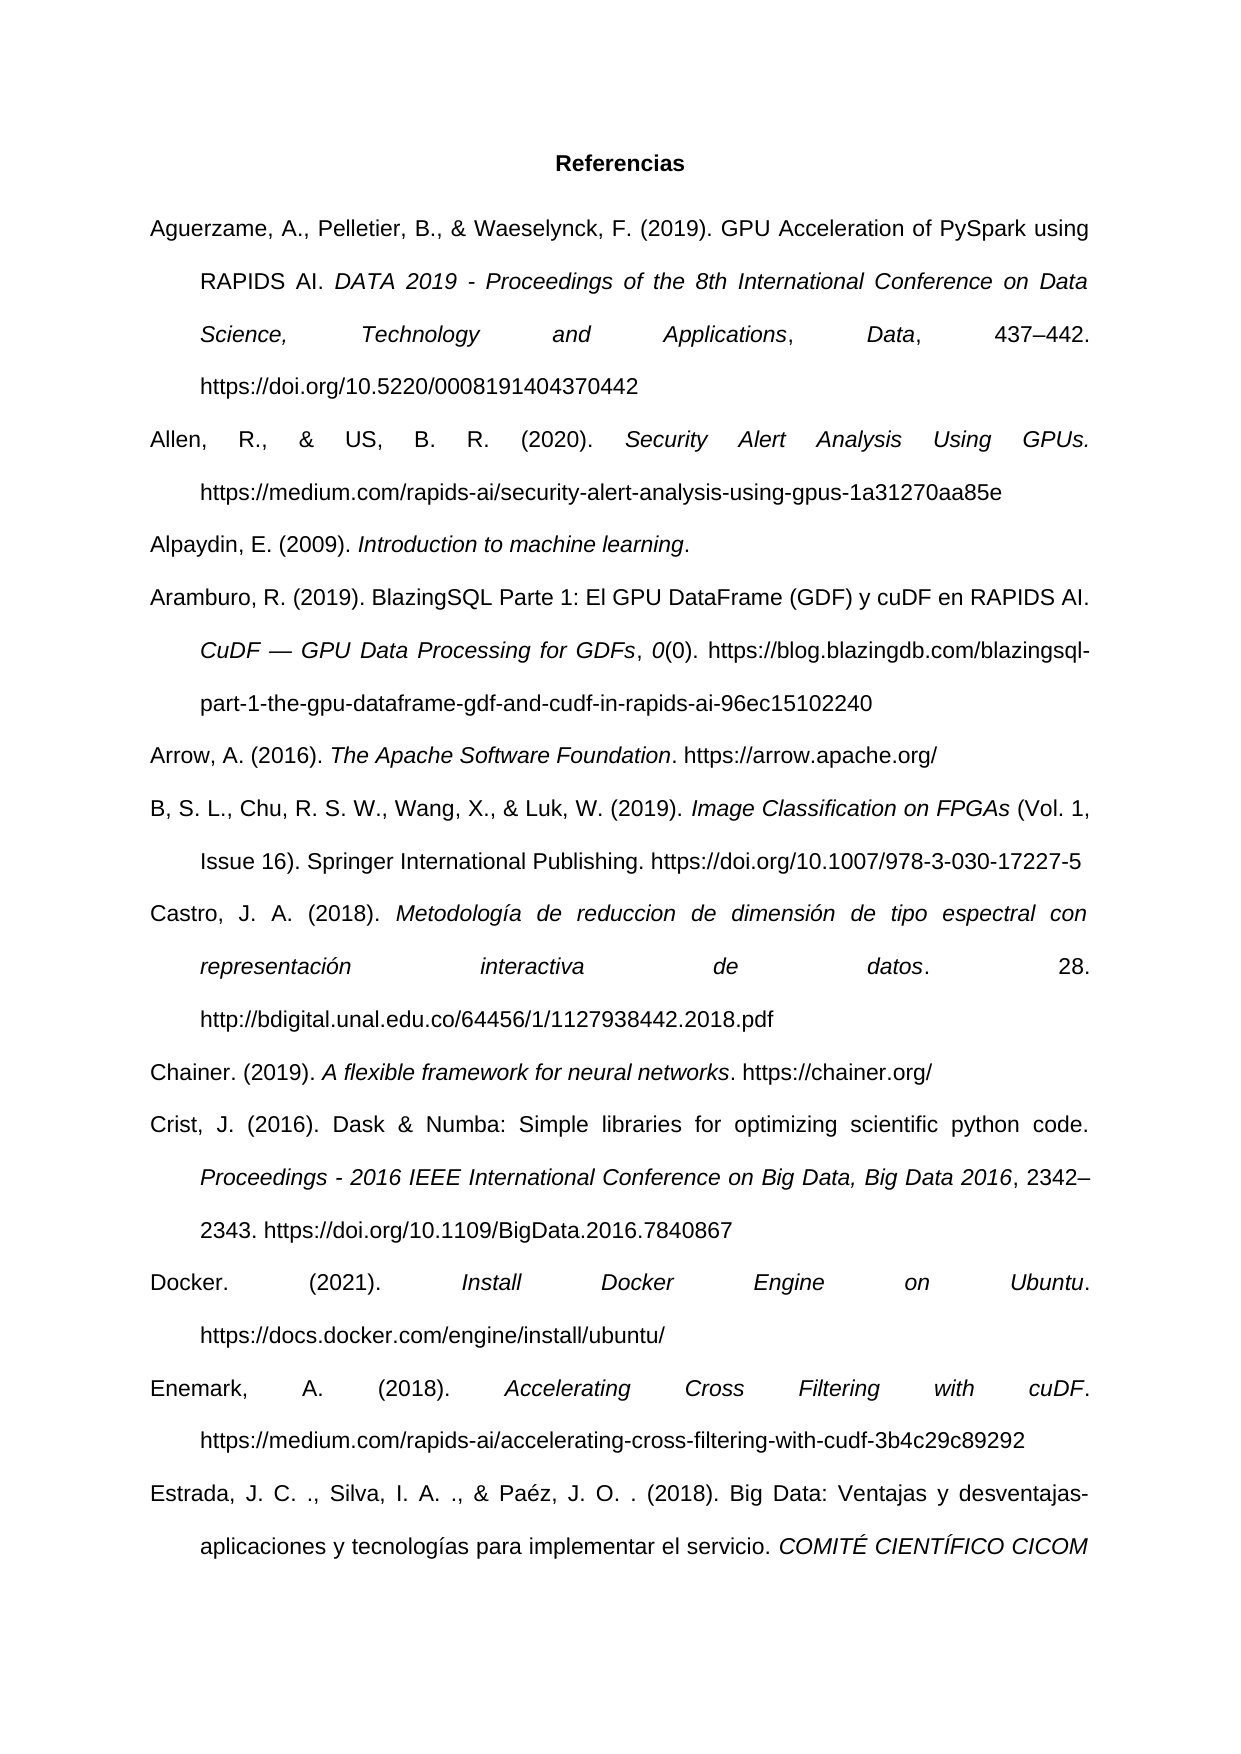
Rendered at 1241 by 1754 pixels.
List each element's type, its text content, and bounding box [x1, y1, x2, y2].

text Alpaydin, E. (2009). Introduction to machine learning. [150, 531, 1090, 558]
text Docker. (2021). Install Docker Engine on Ubuntu. https://docs.docker.com/engine/install/ubuntu/ [150, 1269, 1090, 1348]
text Enemark, A. (2018). Accelerating Cross Filtering with cuDF. https://medium.com/rapids-ai/accelerating-cross-filtering-with-cudf-3b4c29c89292 [150, 1375, 1090, 1454]
text Crist, J. (2016). Dask & Numba: Simple libraries for optimizing scientific python code. Proceedings - 2016 IEEE International Conference on Big Data, Big Data 2016, 2342–2343. https://doi.org/10.1109/BigData.2016.7840867 [150, 1111, 1090, 1243]
text Allen, R., & US, B. R. (2020). Security Alert Analysis Using GPUs. https://medium.com/rapids-ai/security-alert-analysis-using-gpus-1a31270aa85e [150, 426, 1090, 505]
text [150, 1480, 1090, 1559]
text Castro, J. A. (2018). Metodología de reduccion de dimensión de tipo espectral con representación interactiva de datos. 28. http://bdigital.unal.edu.co/64456/1/1127938442.2018.pdf [150, 900, 1090, 1032]
text Chainer. (2019). A flexible framework for neural networks. https://chainer.org/ [150, 1058, 1090, 1085]
text Aramburo, R. (2019). BlazingSQL Parte 1: El GPU DataFrame (GDF) y cuDF en RAPIDS AI. CuDF — GPU Data Processing for GDFs, 0(0). https://blog.blazingdb.com/blazingsql-part-1-the-gpu-dataframe-gdf-and-cudf-in-rapids-ai-96ec15102240 [150, 584, 1090, 716]
text B, S. L., Chu, R. S. W., Wang, X., & Luk, W. (2019). Image Classification on FPGAs (Vol. 1, Issue 16). Springer International Publishing. https://doi.org/10.1007/978-3-030-17227-5 [150, 795, 1090, 874]
text Aguerzame, A., Pelletier, B., & Waeselynck, F. (2019). GPU Acceleration of PySpark using RAPIDS AI. DATA 2019 - Proceedings of the 8th International Conference on Data Science, Technology and Applications, Data, 437–442. https://doi.org/10.5220/0008191404370442 [150, 215, 1090, 400]
text Arrow, A. (2016). The Apache Software Foundation. https://arrow.apache.org/ [150, 742, 1090, 769]
subtitle Referencias [150, 150, 1090, 176]
